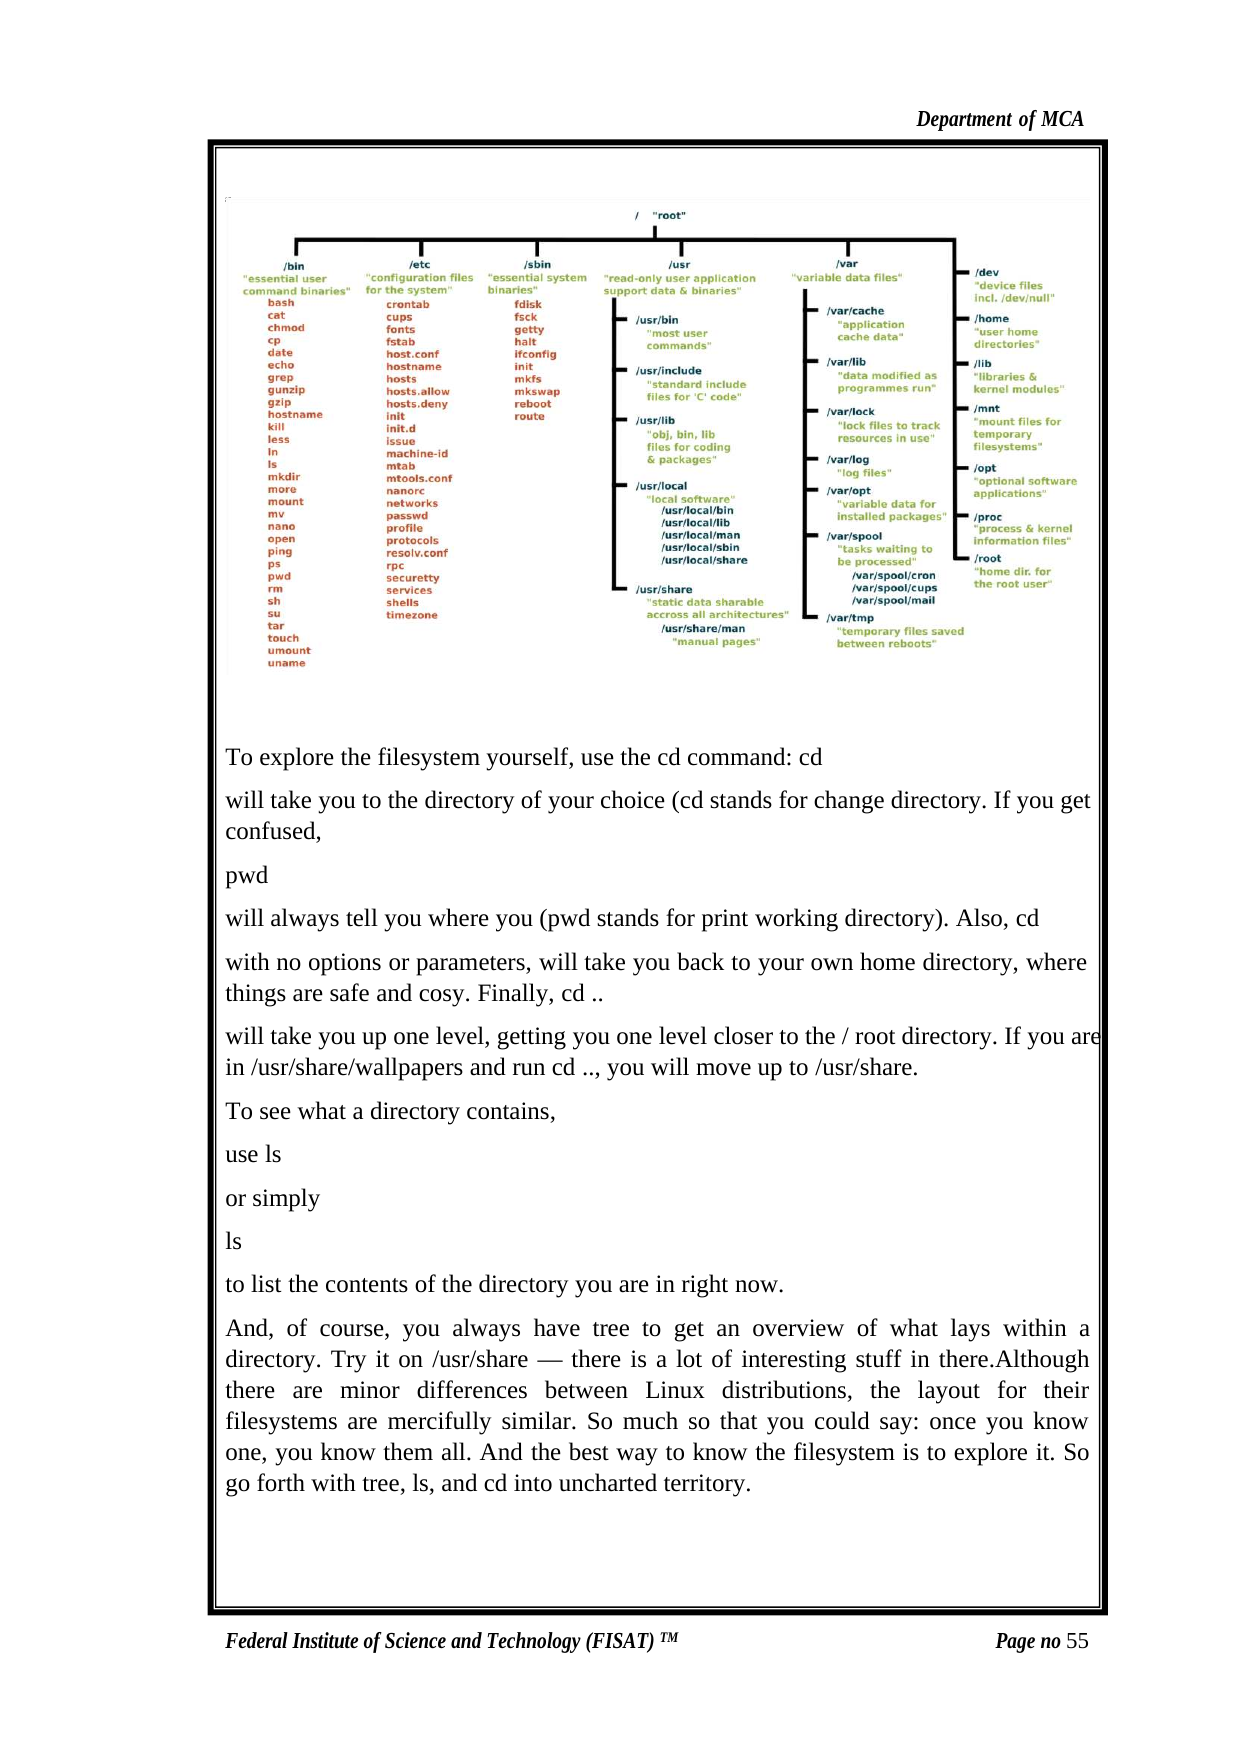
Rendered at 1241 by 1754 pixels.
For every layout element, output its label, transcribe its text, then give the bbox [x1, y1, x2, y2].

picture [225, 197, 1091, 675]
text To see what a directory contains, use ls [225, 1096, 595, 1168]
text will take you to the directory of your choice (cd stands for change directory. If you get confused, [225, 785, 1092, 845]
text To explore the filesystem yourself, use the cd command: cd [225, 742, 1105, 770]
text And, of course, you always have tree to get an overview of what lays within a directory. Try it on /usr/share — there is a lot of interesting stuff in there.Although there are minor differences between Linux distributions, the layout for their filesystems are mercifully similar. So much so that you could say: once you know one, you know them all. And the best way to know the filesystem is to explore it. So go forth with tree, ls, and cd into uncharted territory. [225, 1313, 1090, 1497]
text with no options or parameters, will take you back to your own home directory, where things are safe and cosy. Finally, cd .. [225, 947, 1105, 1006]
text or simply ls [225, 1183, 322, 1255]
text to list the contents of the directory you are in right now. [225, 1269, 1105, 1298]
text will always tell you where you (pwd stands for print working directory). Also, cd [225, 903, 1105, 932]
text pwd [225, 860, 1105, 888]
text will take you up one level, getting you one level closer to the / root directory. If you are in /usr/share/wallpapers and run cd .., you will move up to /usr/share. [225, 1021, 1105, 1081]
